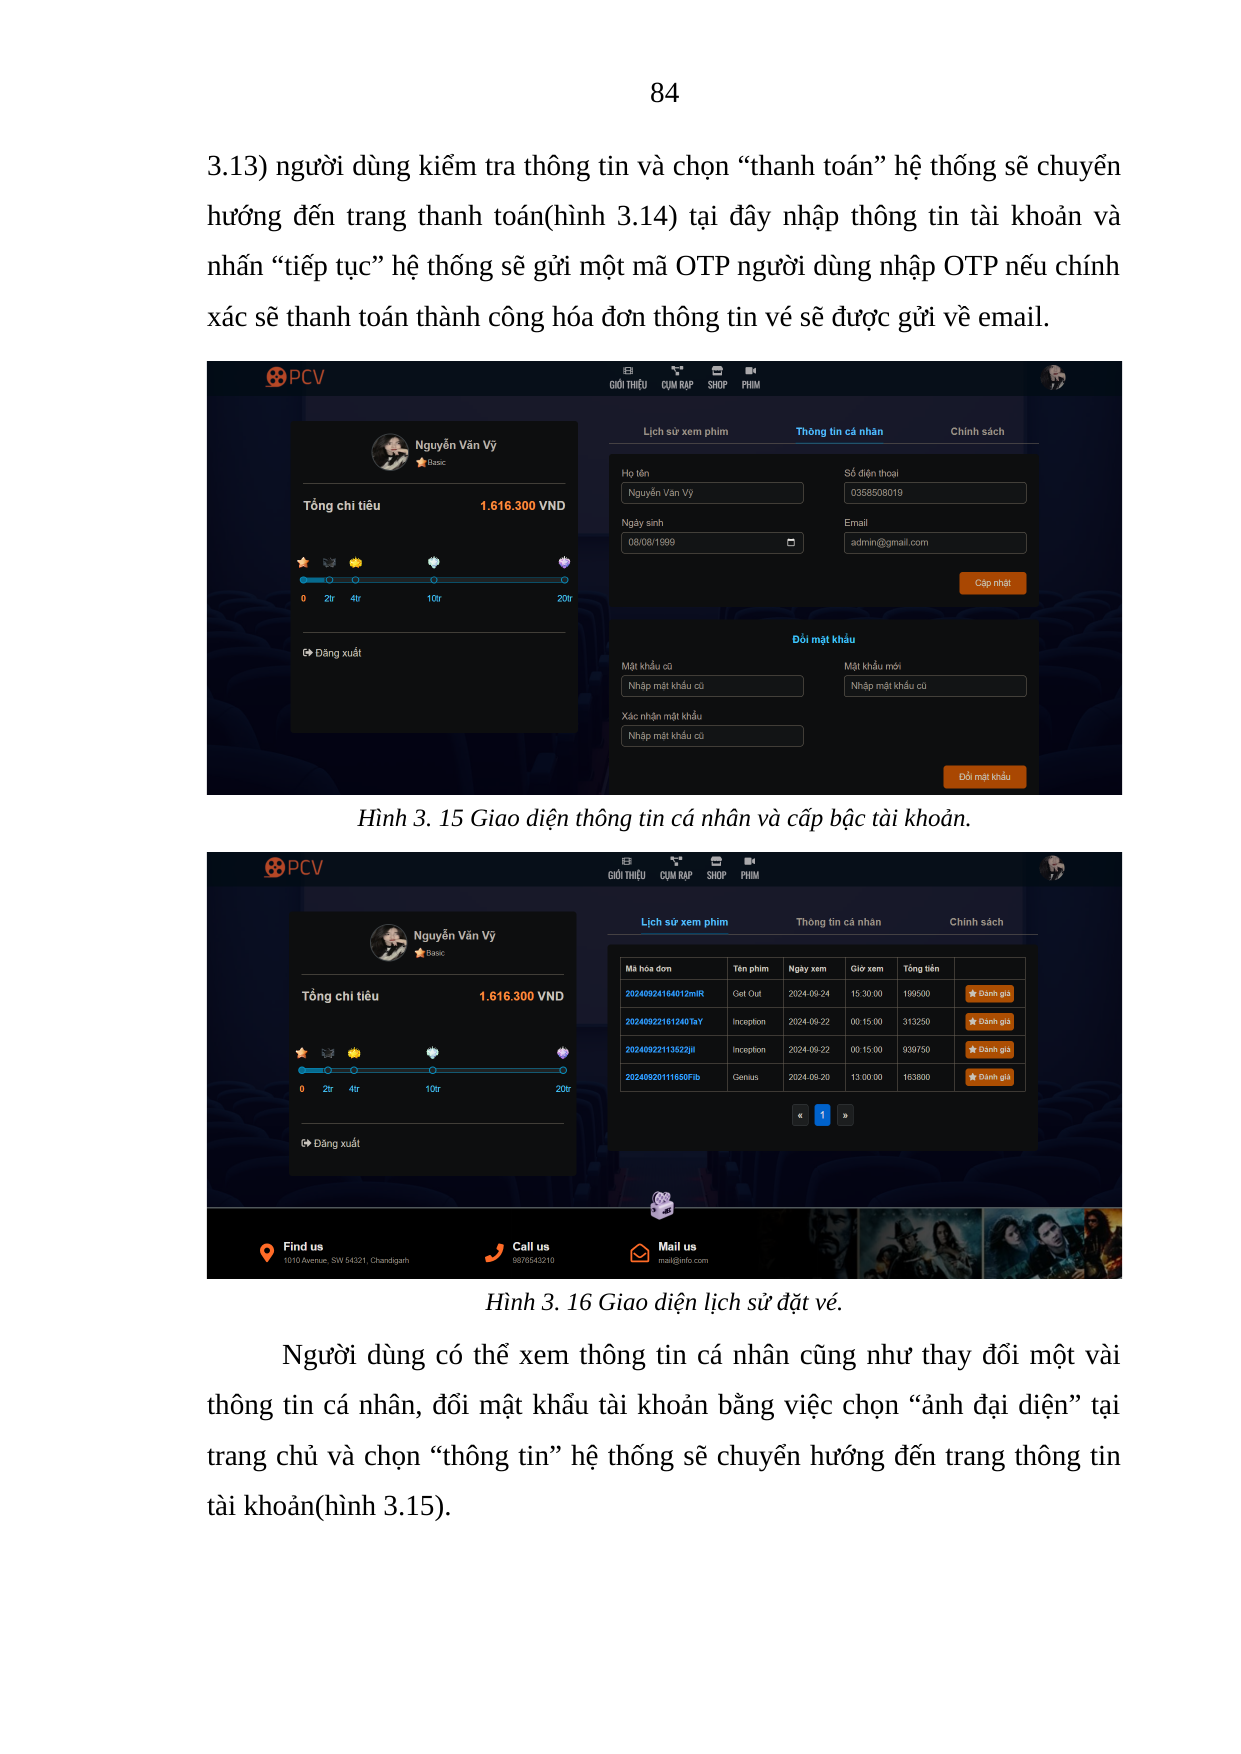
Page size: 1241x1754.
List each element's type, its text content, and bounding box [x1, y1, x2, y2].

text Người dùng có thể xem thông tin cá nhân cũng như thay đổi một vài thông tin cá nhân, đổi mật khẩu tài khoản bằng việc chọn “ảnh đại diện” tại trang chủ và chọn “thông tin” hệ thống sẽ chuyển hướng đến trang thông tin tài khoản(hình 3.15). [207, 1337, 1122, 1521]
picture [206, 852, 1123, 1279]
text Hình 3. 15 Giao diện thông tin cá nhân và cấp bậc tài khoản. [207, 803, 1122, 832]
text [207, 148, 1122, 332]
text Hình 3. 16 Giao diện lịch sử đặt vé. [207, 1287, 1122, 1316]
picture [206, 361, 1123, 795]
